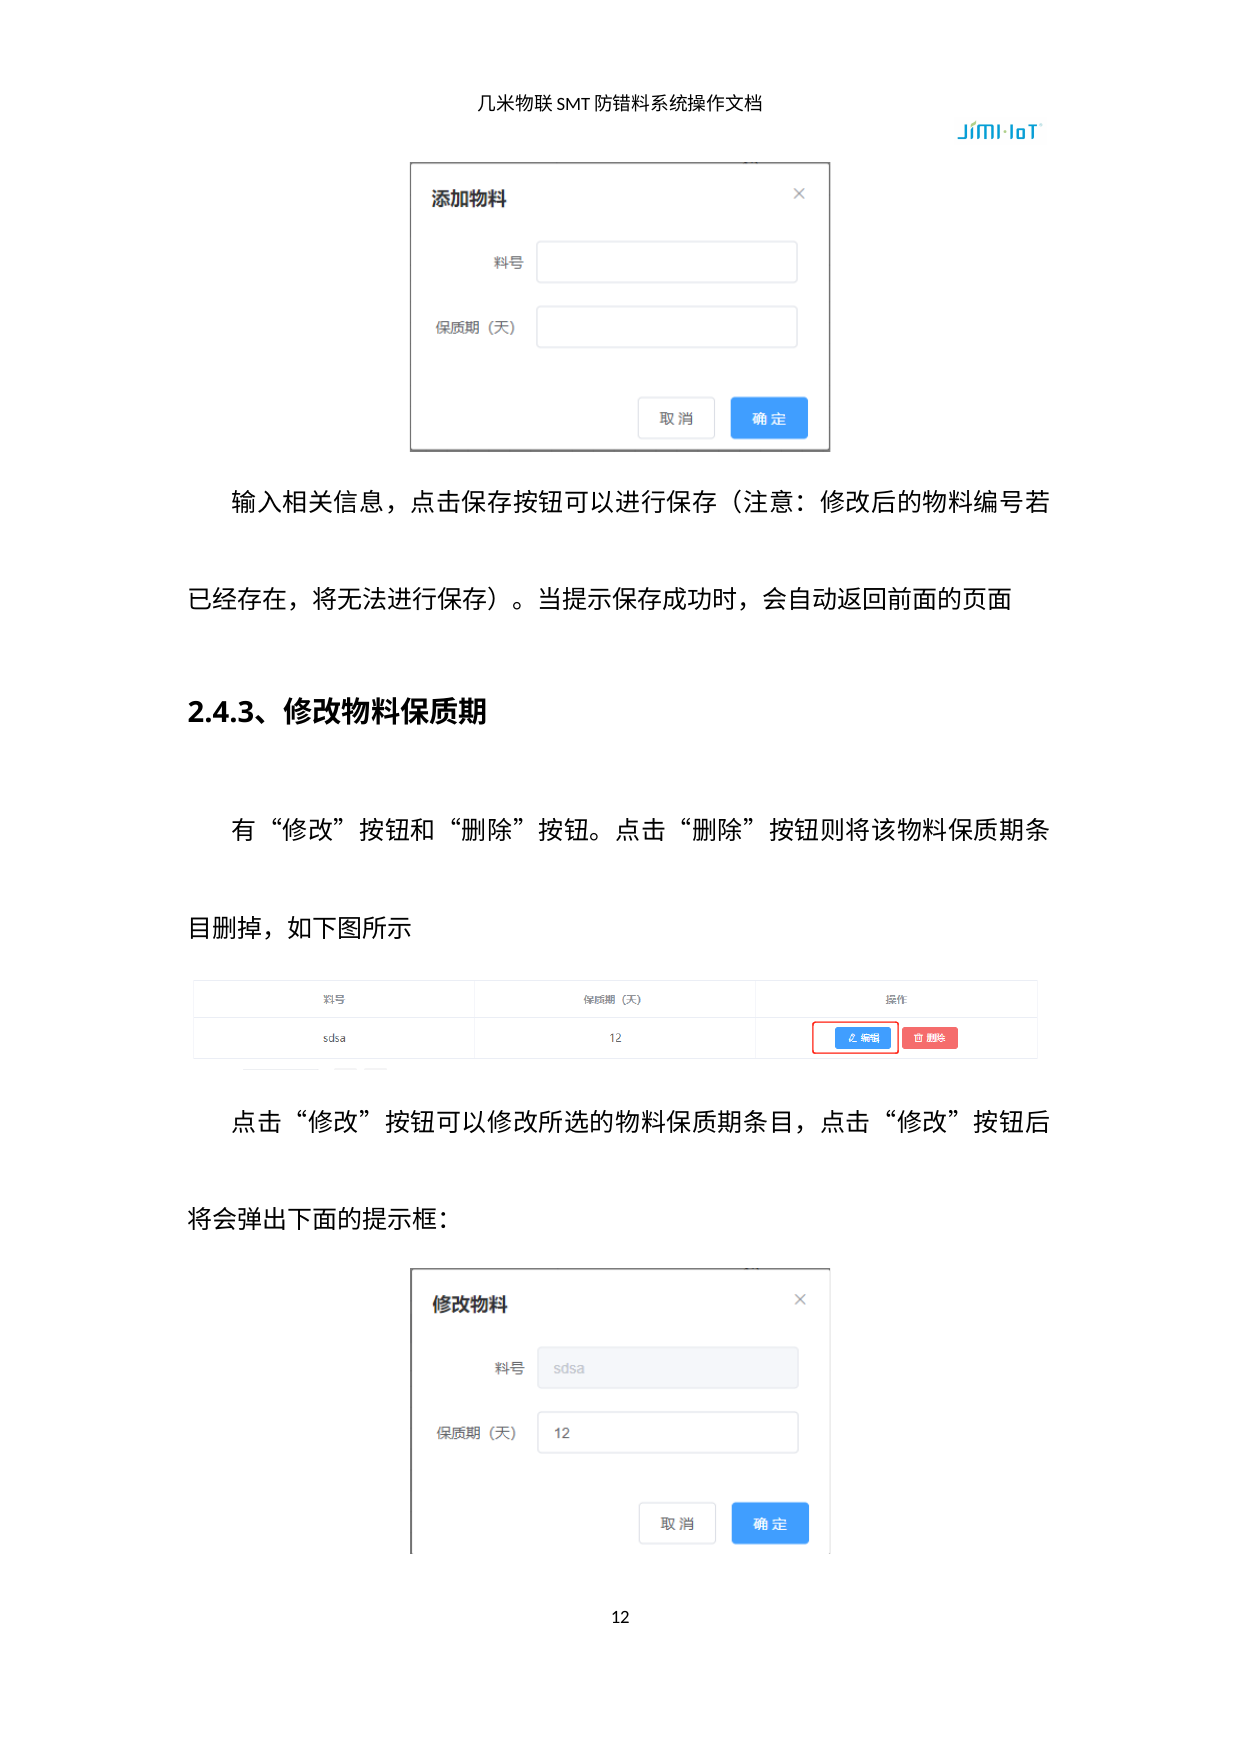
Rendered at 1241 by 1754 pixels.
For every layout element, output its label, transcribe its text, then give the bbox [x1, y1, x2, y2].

subtitle 2.4.3、修改物料保质期 [187, 678, 1053, 743]
text 输入相关信息，点击保存按钮可以进行保存（注意：修改后的物料编号若已经存在，将无法进行保存）。当提示保存成功时，会自动返回前面的页面 [187, 468, 1053, 630]
picture [954, 117, 1047, 145]
text 点击“修改”按钮可以修改所选的物料保质期条目，点击“修改”按钮后将会弹出下面的提示框： [187, 1088, 1053, 1250]
picture [187, 977, 1053, 1070]
text 有“修改”按钮和“删除”按钮。点击“删除”按钮则将该物料保质期条目删掉，如下图所示 [187, 796, 1053, 959]
